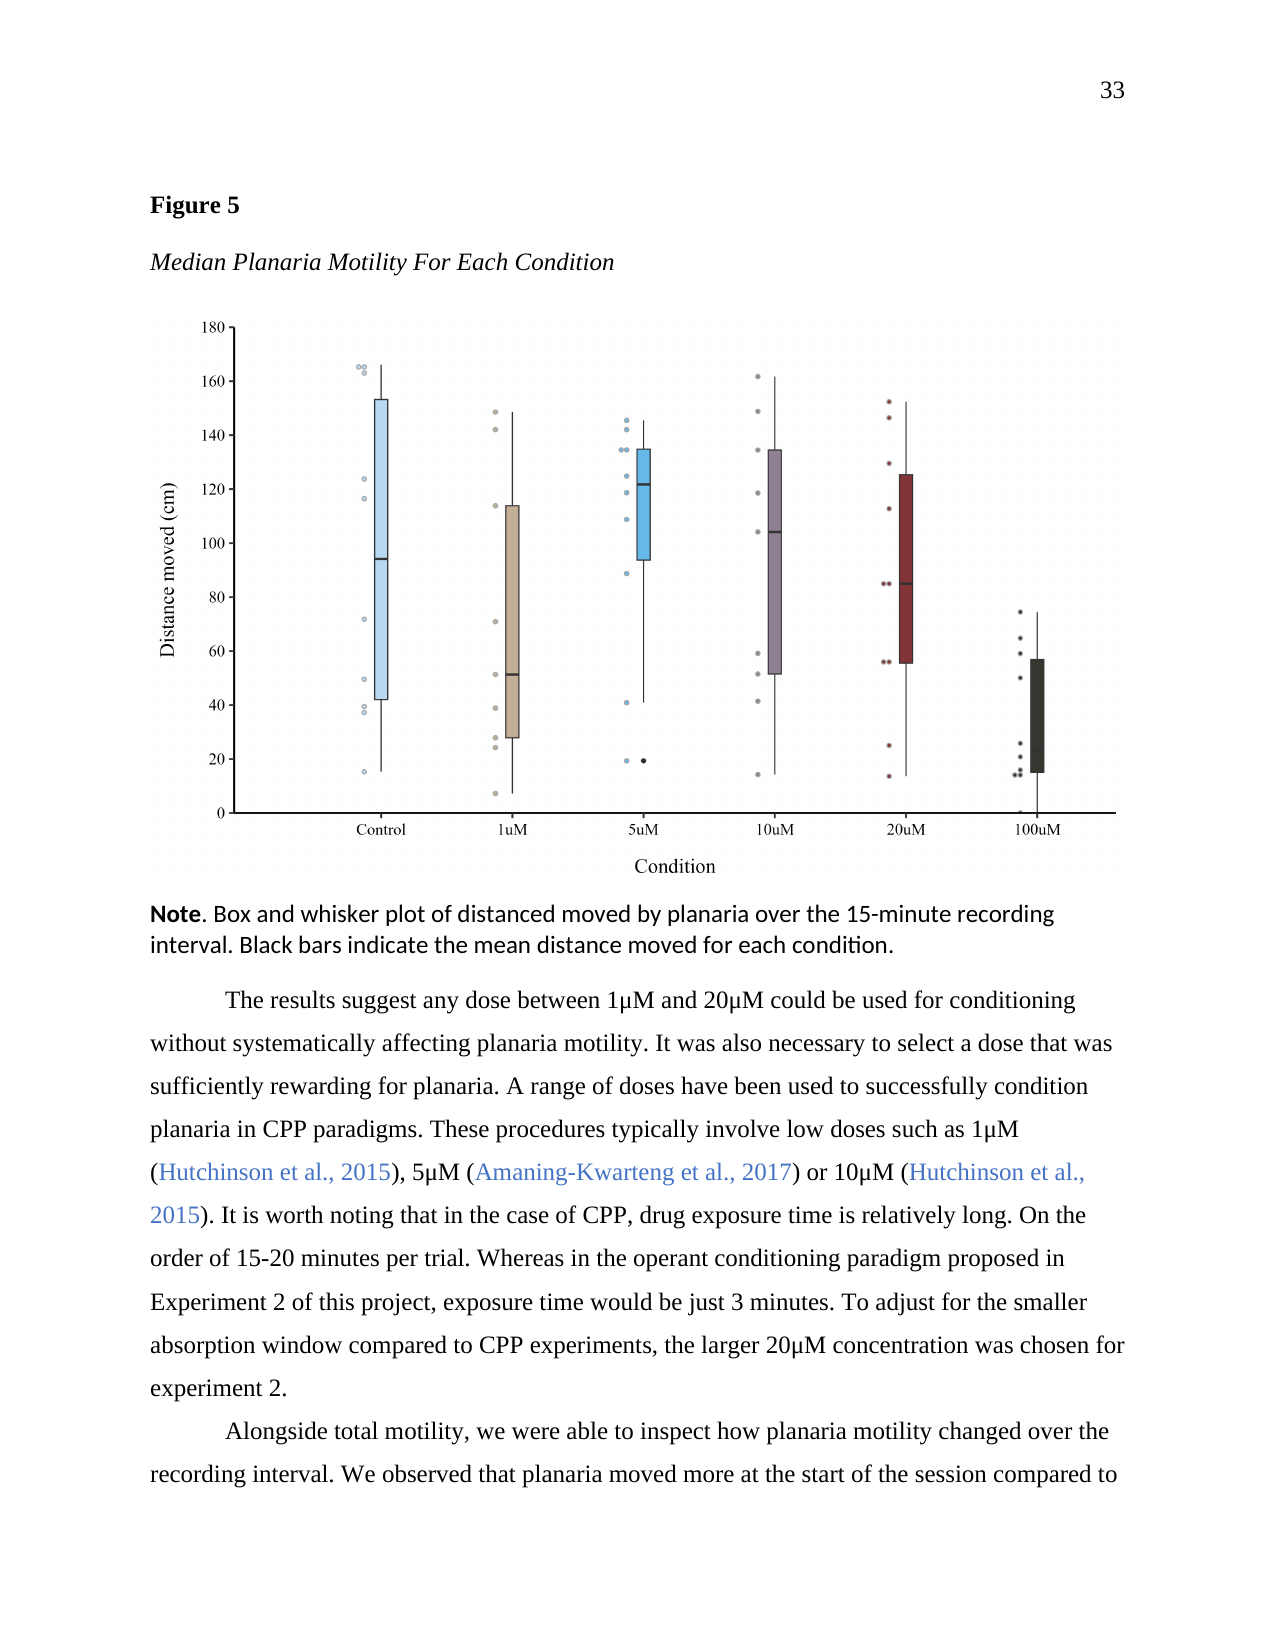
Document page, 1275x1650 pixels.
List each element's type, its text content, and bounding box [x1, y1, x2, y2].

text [150, 1416, 1125, 1488]
text Median Planaria Motility For Each Condition [150, 247, 1125, 276]
text Note. Box and whisker plot of distanced moved by planaria over the 15-minute recording interval. Black bars indicate the mean distance moved for each condition. [150, 899, 1125, 960]
title Figure 5 [150, 190, 1125, 219]
text The results suggest any dose between 1μM and 20μM could be used for conditioning without systematically affecting planaria motility. It was also necessary to select a dose that was sufficiently rewarding for planaria. A range of doses have been used to successfully condition planaria in CPP paradigms. These procedures typically involve low doses such as 1μM (Hutchinson et al., 2015), 5μM (Amaning-Kwarteng et al., 2017) or 10μM (Hutchinson et al., 2015). It is worth noting that in the case of CPP, drug exposure time is relatively long. On the order of 15-20 minutes per trial. Whereas in the operant conditioning paradigm proposed in Experiment 2 of this project, exposure time would be just 3 minutes. To adjust for the smaller absorption window compared to CPP experiments, the larger 20μM concentration was chosen for experiment 2. [150, 985, 1125, 1402]
picture [150, 317, 1125, 887]
